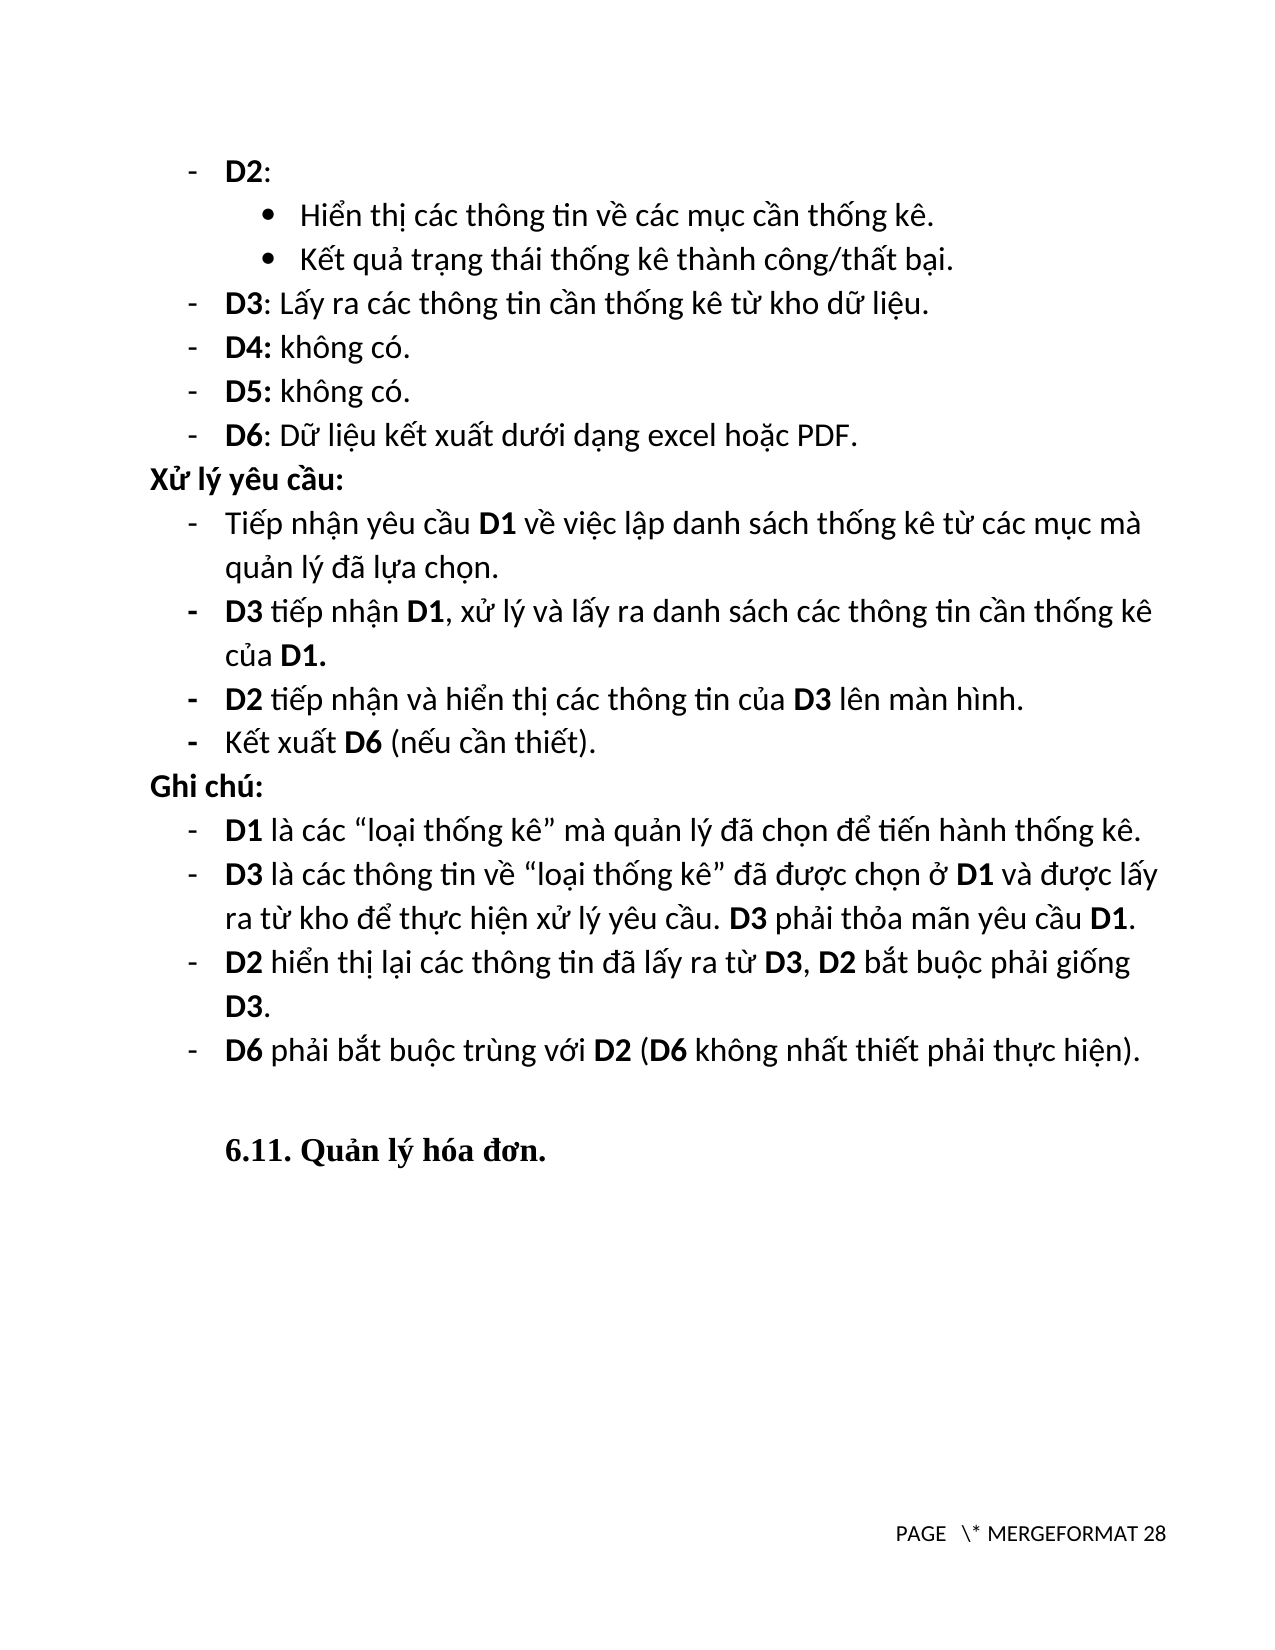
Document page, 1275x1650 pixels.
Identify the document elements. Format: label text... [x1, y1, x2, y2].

list Kết quả trạng thái thống kê thành công/thất bại. [262, 238, 1167, 279]
text Ghi chú: [150, 765, 1167, 806]
list D1 là các “loại thống kê” mà quản lý đã chọn để tiến hành thống kê. [187, 809, 1167, 850]
list D3 tiếp nhận D1, xử lý và lấy ra danh sách các thông tin cần thống kê của D1. [187, 589, 1167, 674]
list D6 phải bắt buộc trùng với D2 (D6 không nhất thiết phải thực hiện). [187, 1029, 1167, 1070]
list D3 là các thông tin về “loại thống kê” đã được chọn ở D1 và được lấy ra từ kho để thực hiện xử lý yêu cầu. D3 phải thỏa mãn yêu cầu D1. [187, 853, 1167, 938]
list D5: không có. [187, 370, 1167, 411]
text Xử lý yêu cầu: [150, 458, 1167, 498]
list D4: không có. [187, 326, 1167, 367]
list Kết xuất D6 (nếu cần thiết). [187, 721, 1167, 762]
list D3: Lấy ra các thông tin cần thống kê từ kho dữ liệu. [187, 282, 1167, 323]
list D2 hiển thị lại các thông tin đã lấy ra từ D3, D2 bắt buộc phải giống D3. [187, 941, 1167, 1026]
list D2 tiếp nhận và hiển thị các thông tin của D3 lên màn hình. [187, 677, 1167, 718]
list Hiển thị các thông tin về các mục cần thống kê. [262, 194, 1167, 235]
list Quản lý hóa đơn. [225, 1131, 1167, 1169]
list Tiếp nhận yêu cầu D1 về việc lập danh sách thống kê từ các mục mà quản lý đã lựa chọn. [187, 502, 1167, 586]
list D2: [187, 150, 1167, 191]
list D6: Dữ liệu kết xuất dưới dạng excel hoặc PDF. [187, 414, 1167, 454]
